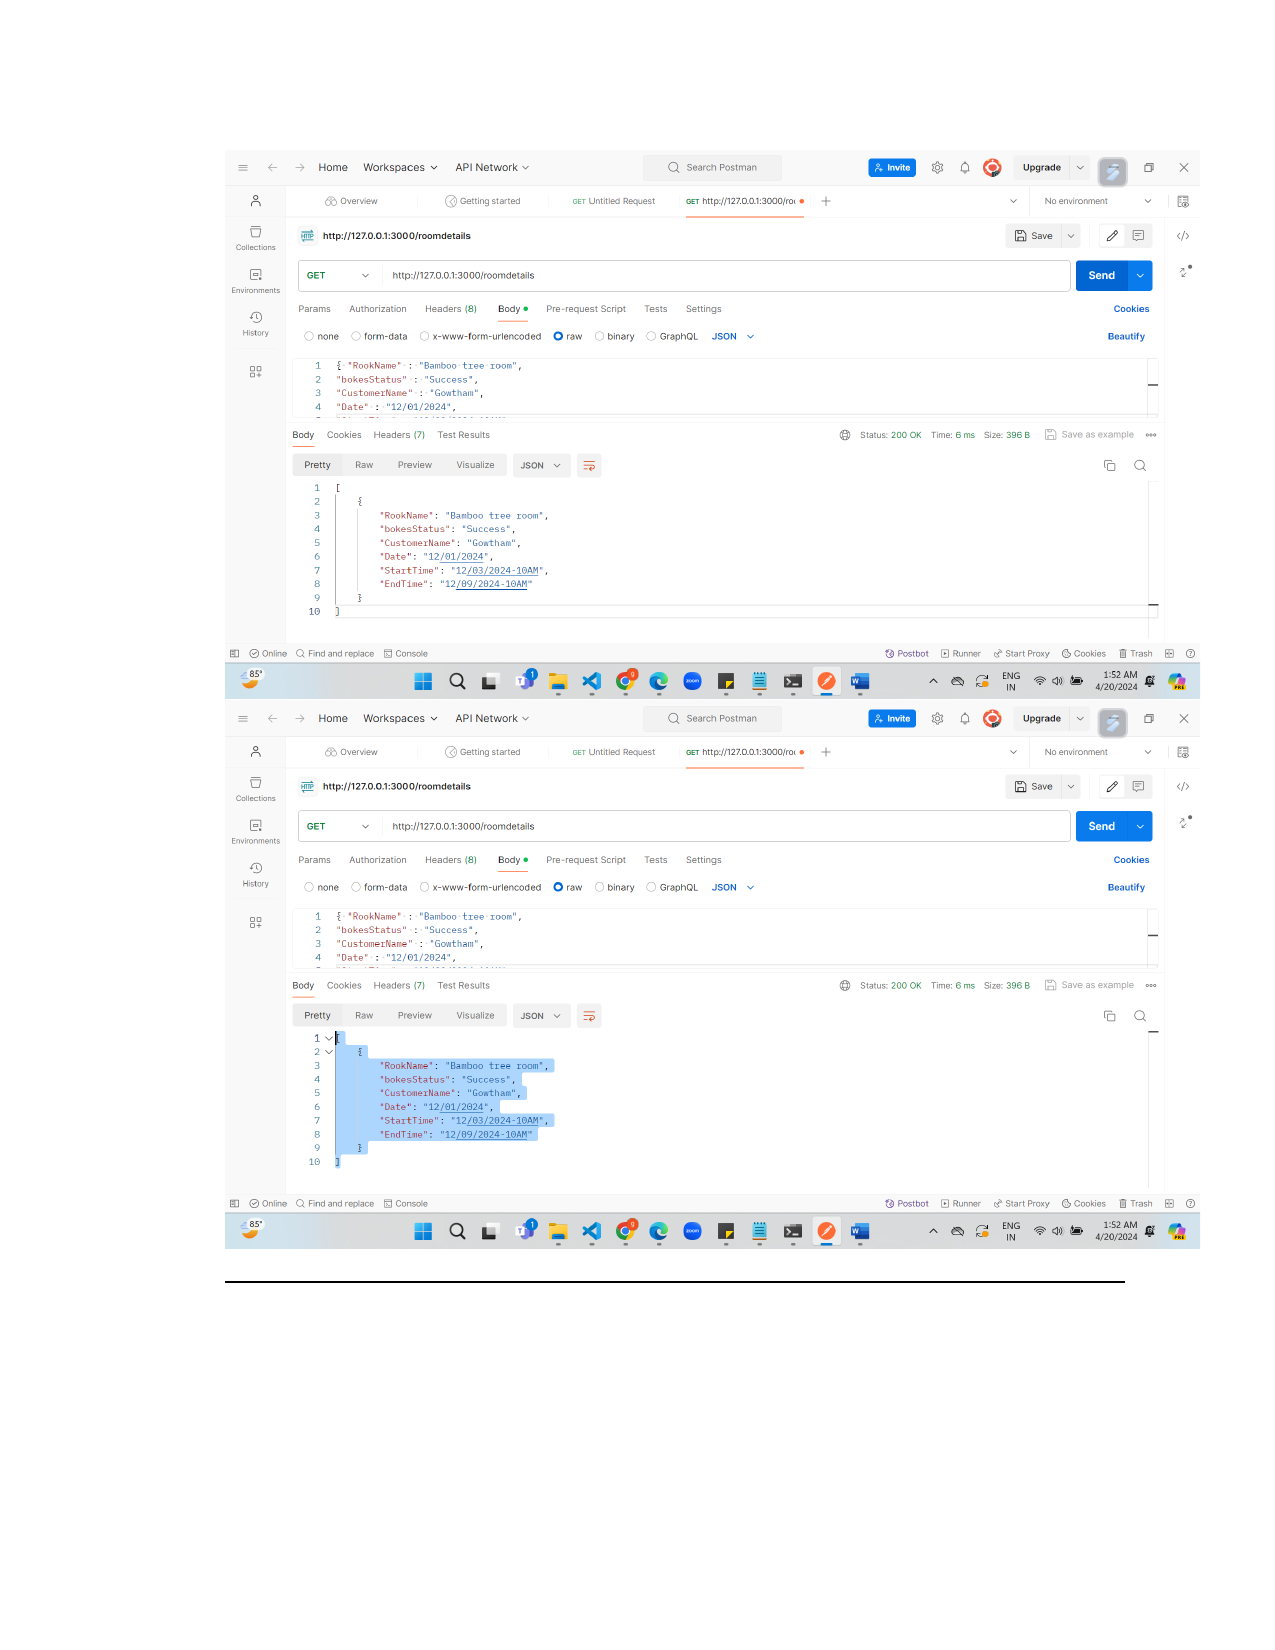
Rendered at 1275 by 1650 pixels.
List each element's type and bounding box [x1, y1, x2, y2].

picture [225, 700, 1200, 1249]
picture [225, 150, 1200, 699]
